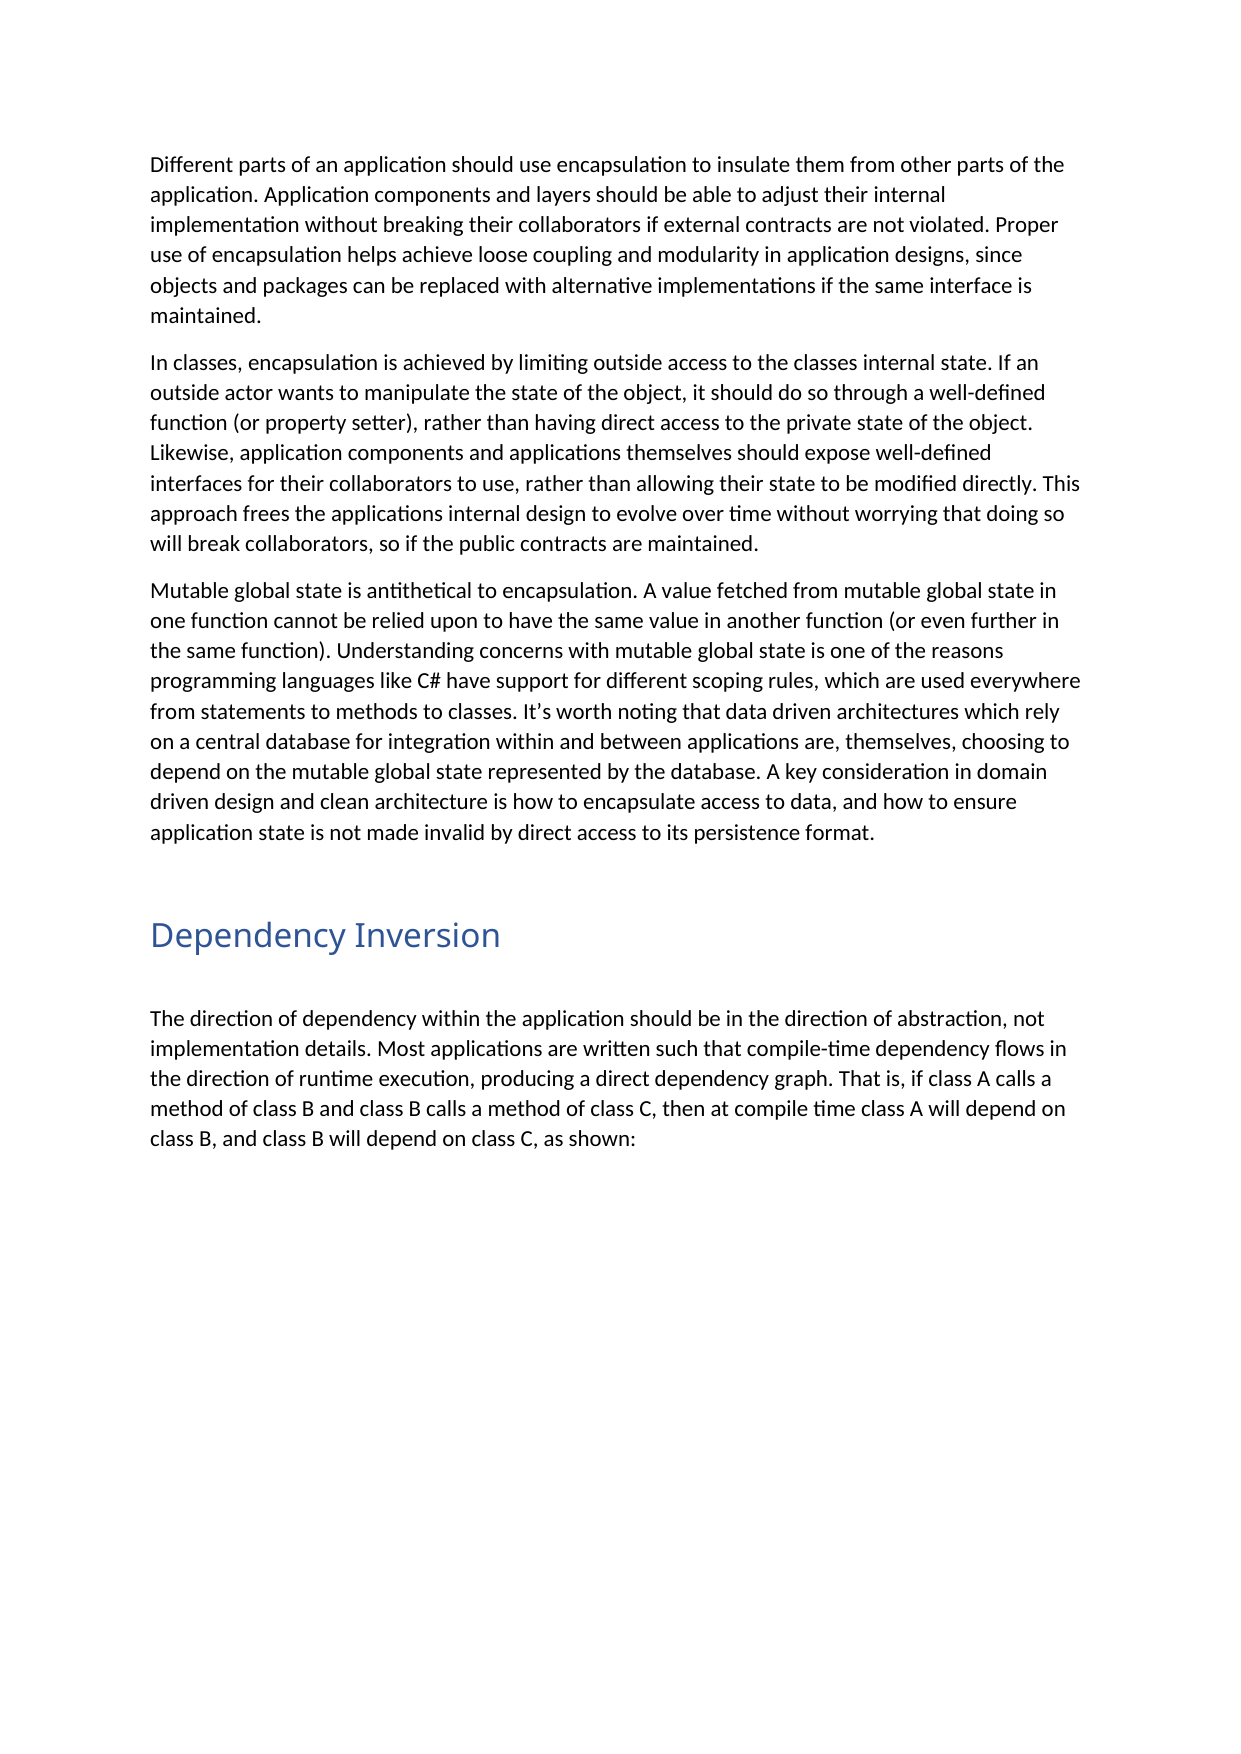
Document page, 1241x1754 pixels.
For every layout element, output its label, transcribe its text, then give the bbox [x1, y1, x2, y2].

text Mutable global state is antithetical to encapsulation. A value fetched from mutable global state in one function cannot be relied upon to have the same value in another function (or even further in the same function). Understanding concerns with mutable global state is one of the reasons programming languages like C# have support for different scoping rules, which are used everywhere from statements to methods to classes. It’s worth noting that data driven architectures which rely on a central database for integration within and between applications are, themselves, choosing to depend on the mutable global state represented by the database. A key consideration in domain driven design and clean architecture is how to encapsulate access to data, and how to ensure application state is not made invalid by direct access to its persistence format. [150, 576, 1090, 846]
subtitle Dependency Inversion [150, 911, 1090, 957]
text In classes, encapsulation is achieved by limiting outside access to the classes internal state. If an outside actor wants to manipulate the state of the object, it should do so through a well-defined function (or property setter), rather than having direct access to the private state of the object. Likewise, application components and applications themselves should expose well-defined interfaces for their collaborators to use, rather than allowing their state to be modified directly. This approach frees the applications internal design to evolve over time without worrying that doing so will break collaborators, so if the public contracts are maintained. [150, 348, 1090, 557]
text The direction of dependency within the application should be in the direction of abstraction, not implementation details. Most applications are written such that compile-time dependency flows in the direction of runtime execution, producing a direct dependency graph. That is, if class A calls a method of class B and class B calls a method of class C, then at compile time class A will depend on class B, and class B will depend on class C, as shown: [150, 1004, 1090, 1153]
text Different parts of an application should use encapsulation to insulate them from other parts of the application. Application components and layers should be able to adjust their internal implementation without breaking their collaborators if external contracts are not violated. Proper use of encapsulation helps achieve loose coupling and modularity in application designs, since objects and packages can be replaced with alternative implementations if the same interface is maintained. [150, 150, 1090, 329]
